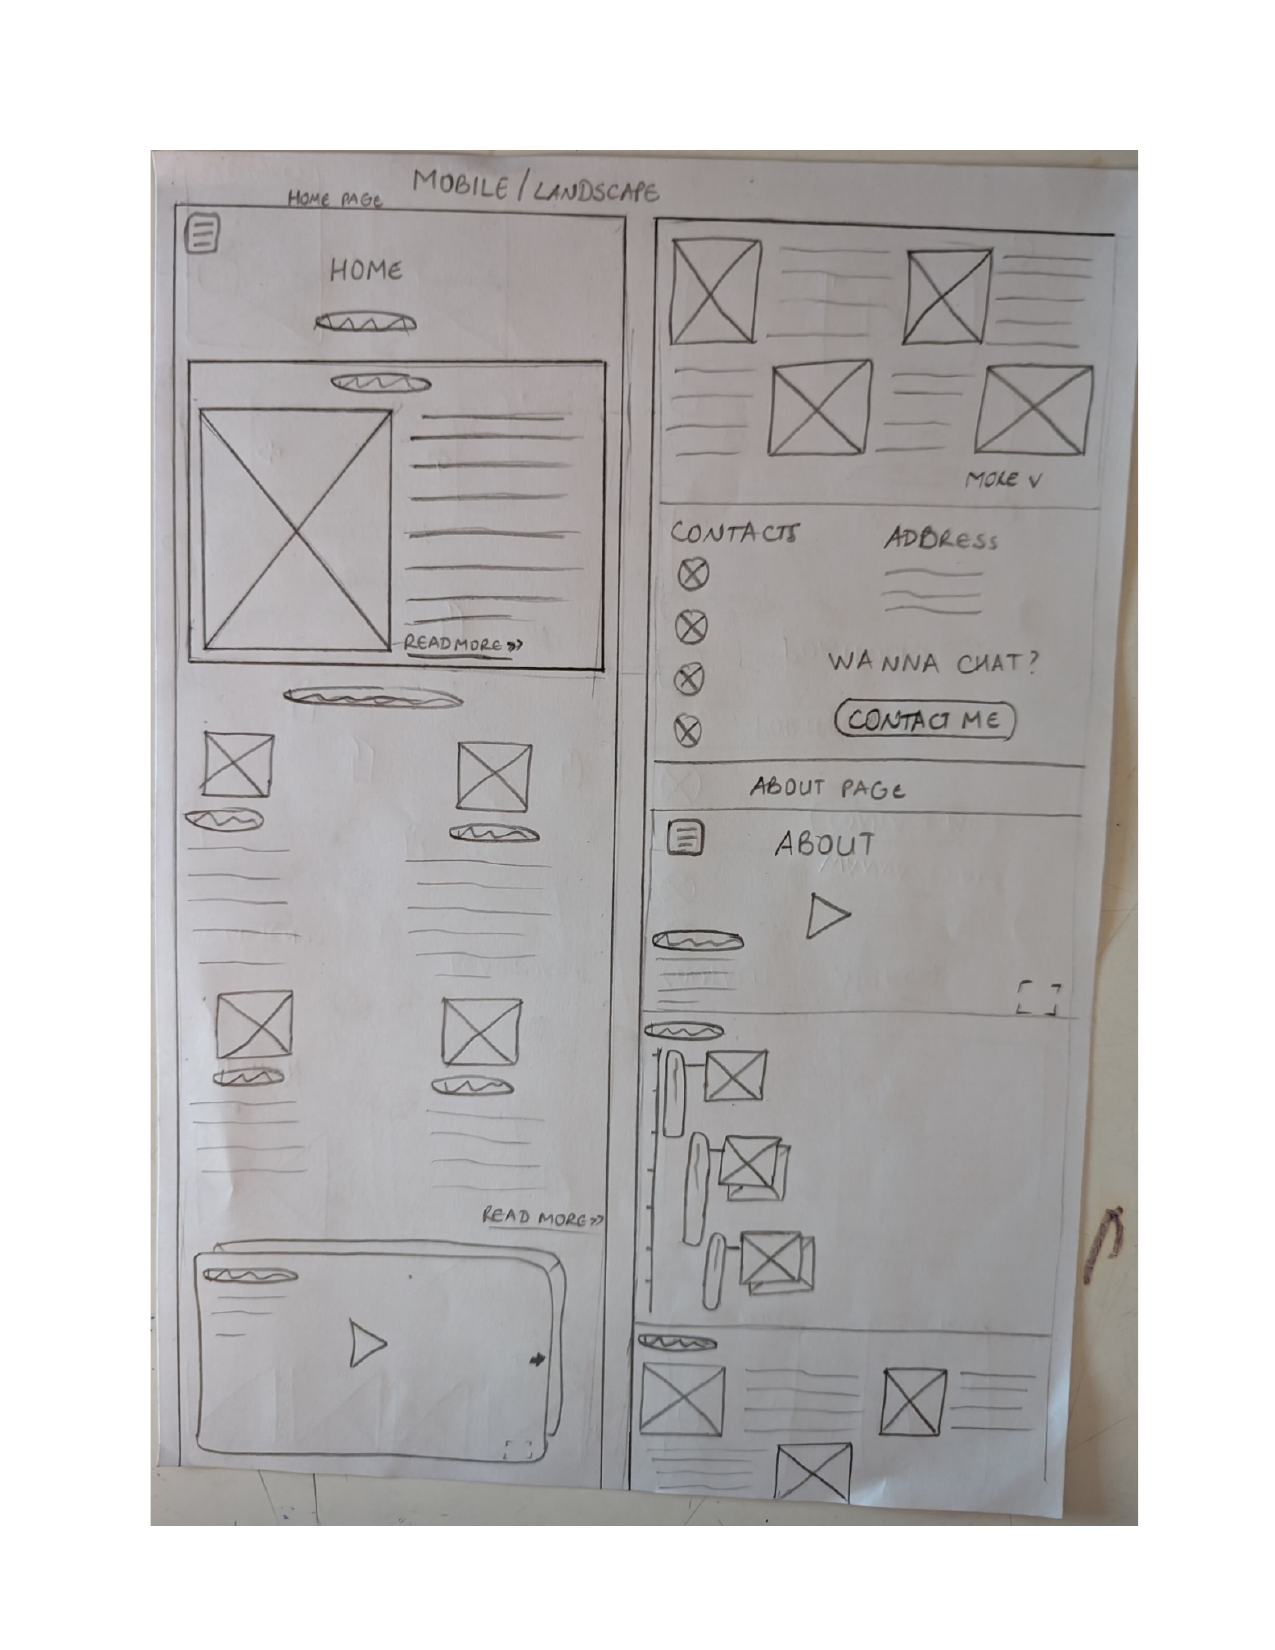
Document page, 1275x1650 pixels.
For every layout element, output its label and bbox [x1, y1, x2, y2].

picture [150, 150, 1139, 1526]
